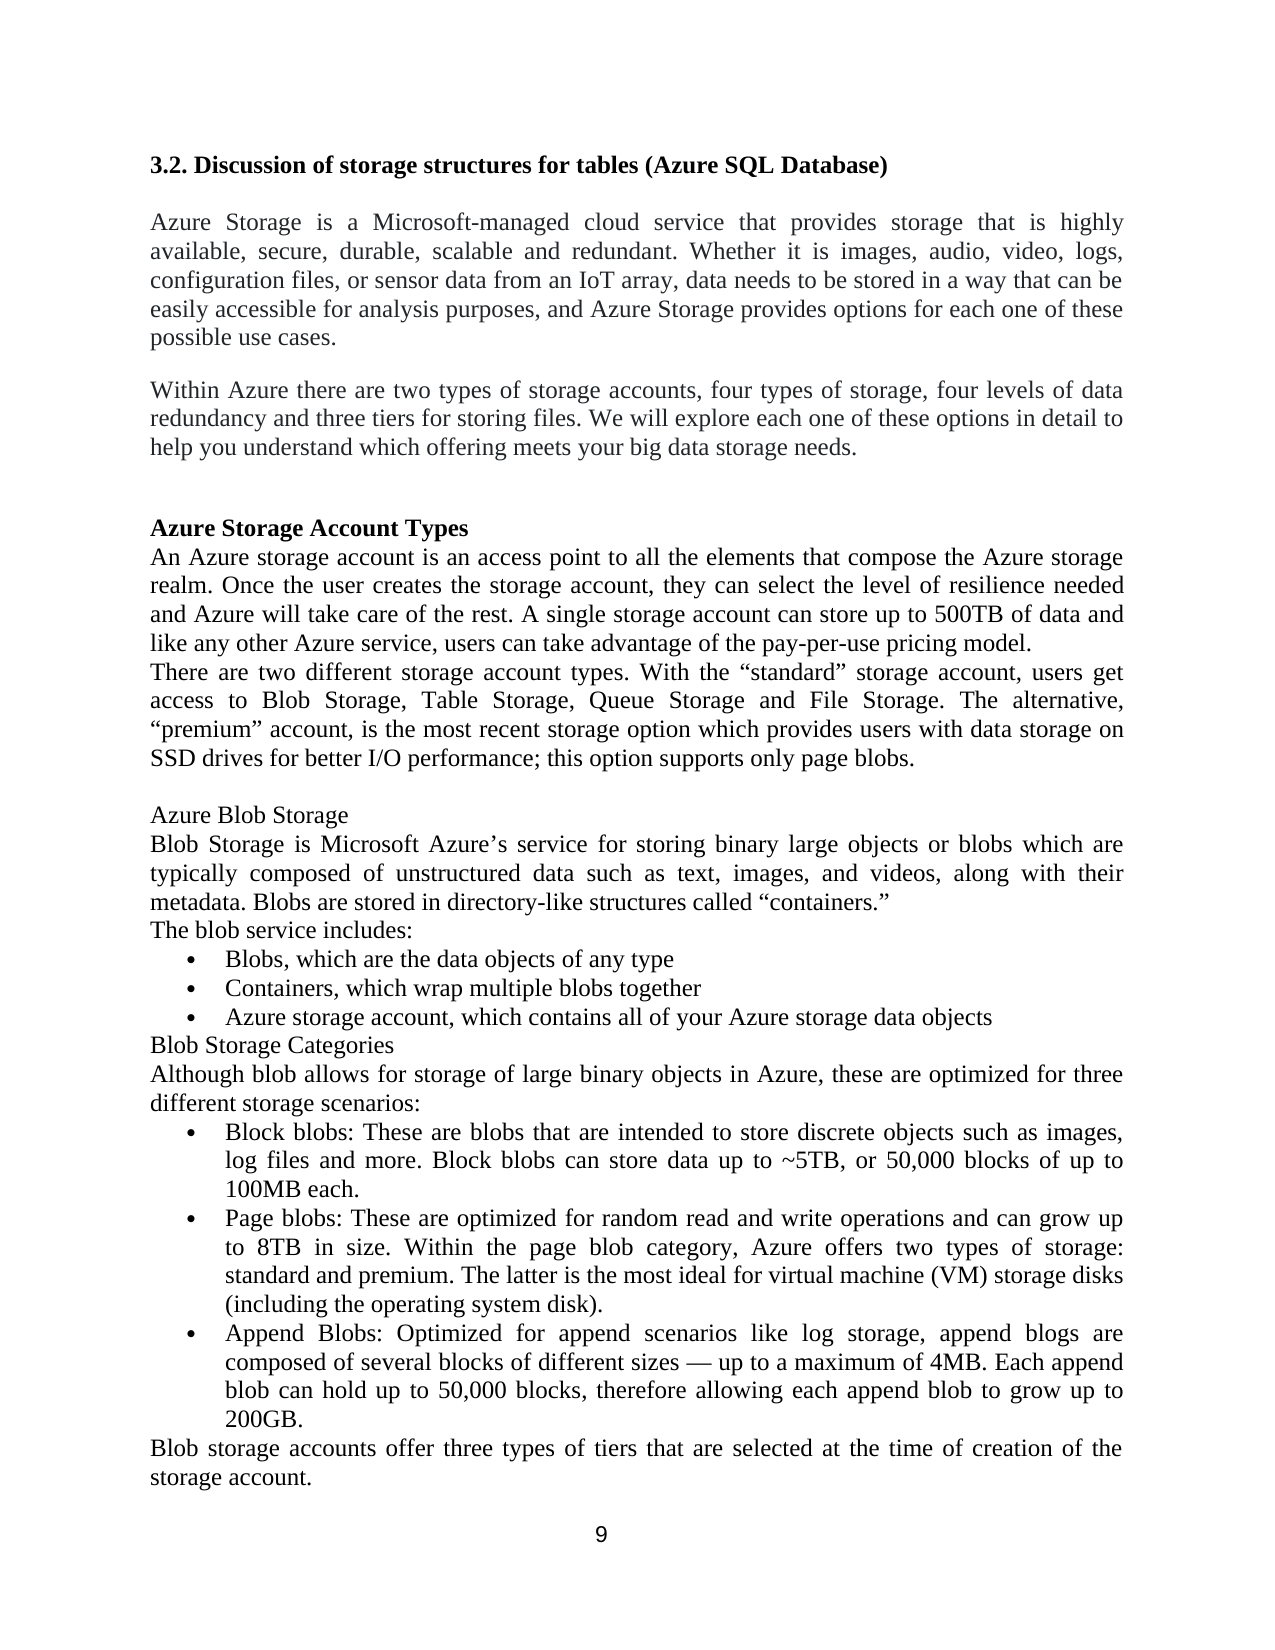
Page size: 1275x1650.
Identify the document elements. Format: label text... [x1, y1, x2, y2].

text Blob storage accounts offer three types of tiers that are selected at the time of creation of the storage account. [150, 1433, 1125, 1491]
text Blob Storage is Microsoft Azure’s service for storing binary large objects or blobs which are typically composed of unstructured data such as text, images, and videos, along with their metadata. Blobs are stored in directory-like structures called “containers.” [150, 829, 1125, 916]
list Append Blobs: Optimized for append scenarios like log storage, append blogs are composed of several blocks of different sizes — up to a maximum of 4MB. Each append blob can hold up to 50,000 blocks, therefore allowing each append blob to grow up to 200GB. [187, 1318, 1125, 1433]
text Although blob allows for storage of large binary objects in Azure, these are optimized for three different storage scenarios: [150, 1059, 1125, 1117]
text Azure Storage is a Microsoft-managed cloud service that provides storage that is highly available, secure, durable, scalable and redundant. Whether it is images, audio, video, logs, configuration files, or sensor data from an IoT array, data needs to be stored in a way that can be easily accessible for analysis purposes, and Azure Storage provides options for each one of these possible use cases. [150, 207, 1125, 351]
list Page blobs: These are optimized for random read and write operations and can grow up to 8TB in size. Within the page blob category, Azure offers two types of storage: standard and premium. The latter is the most ideal for virtual machine (VM) storage disks (including the operating system disk). [187, 1203, 1125, 1318]
text Blob Storage Categories [150, 1031, 1125, 1059]
text Azure Blob Storage [150, 801, 1125, 829]
list Containers, which wrap multiple blobs together [187, 973, 1125, 1002]
text There are two different storage account types. With the “standard” storage account, users get access to Blob Storage, Table Storage, Queue Storage and File Storage. The alternative, “premium” account, is the most recent storage option which provides users with data storage on SSD drives for better I/O performance; this option supports only page blobs. [150, 657, 1125, 772]
text Azure Storage Account Types [150, 513, 1125, 542]
text An Azure storage account is an access point to all the elements that compose the Azure storage realm. Once the user creates the storage account, they can select the level of resilience needed and Azure will take care of the rest. A single storage account can store up to 500TB of data and like any other Azure service, users can take advantage of the pay-per-use pricing model. [150, 542, 1125, 657]
list Block blobs: These are blobs that are intended to store discrete objects such as images, log files and more. Block blobs can store data up to ~5TB, or 50,000 blocks of up to 100MB each. [187, 1117, 1125, 1203]
list Azure storage account, which contains all of your Azure storage data objects [187, 1002, 1125, 1031]
list Blobs, which are the data objects of any type [187, 944, 1125, 973]
text The blob service includes: [150, 916, 1125, 944]
text Within Azure there are two types of storage accounts, four types of storage, four levels of data redundancy and three tiers for storing files. We will explore each one of these options in detail to help you understand which offering meets your big data storage needs. [150, 375, 1125, 461]
text 3.2. Discussion of storage structures for tables (Azure SQL Database) [150, 150, 1197, 179]
